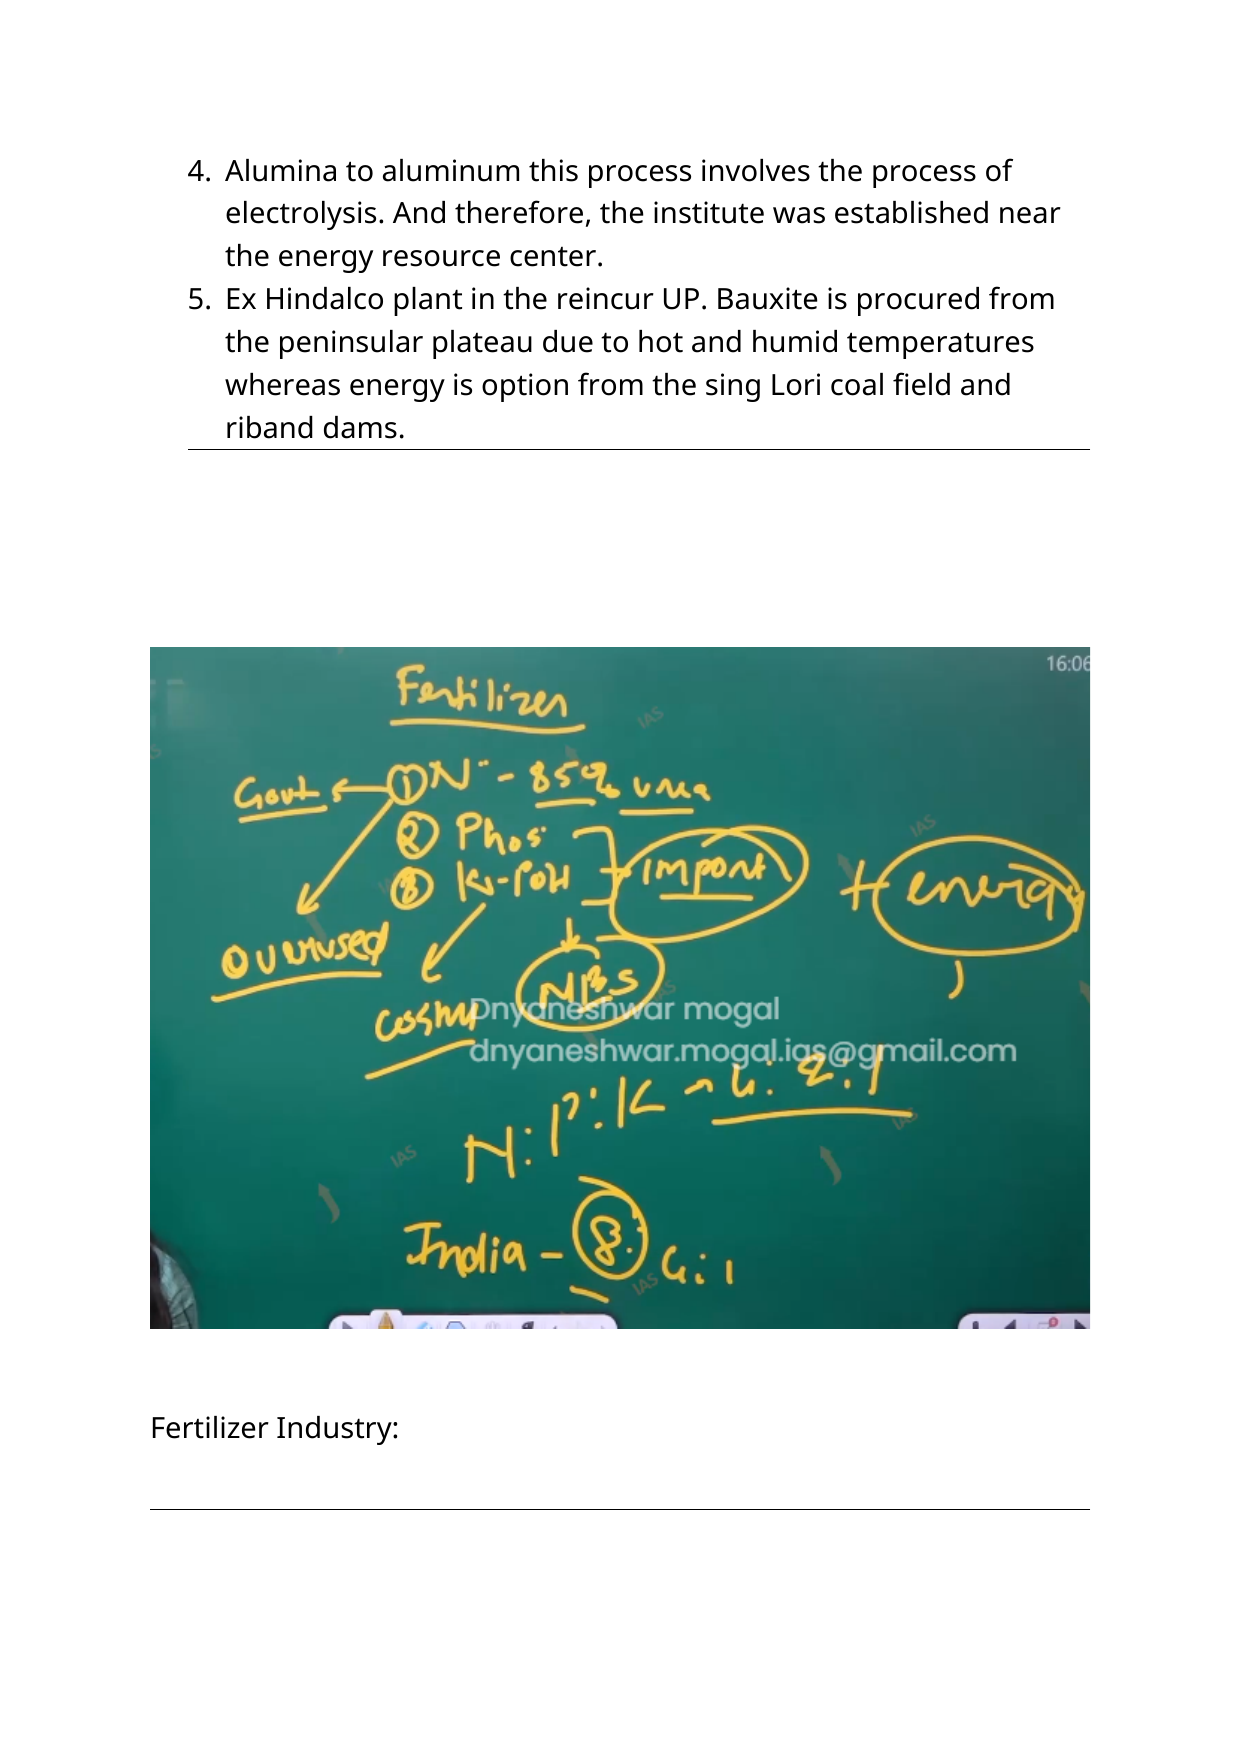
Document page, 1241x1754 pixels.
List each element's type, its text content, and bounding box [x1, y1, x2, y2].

picture [150, 647, 1091, 1329]
list Ex Hindalco plant in the reincur UP. Bauxite is procured from the peninsular plateau due to hot and humid temperatures whereas energy is option from the sing Lori coal field and riband dams. [187, 278, 1090, 450]
list Alumina to aluminum this process involves the process of electrolysis. And therefore, the institute was established near the energy resource center. [187, 150, 1090, 275]
text Fertilizer Industry: [150, 1408, 1090, 1447]
